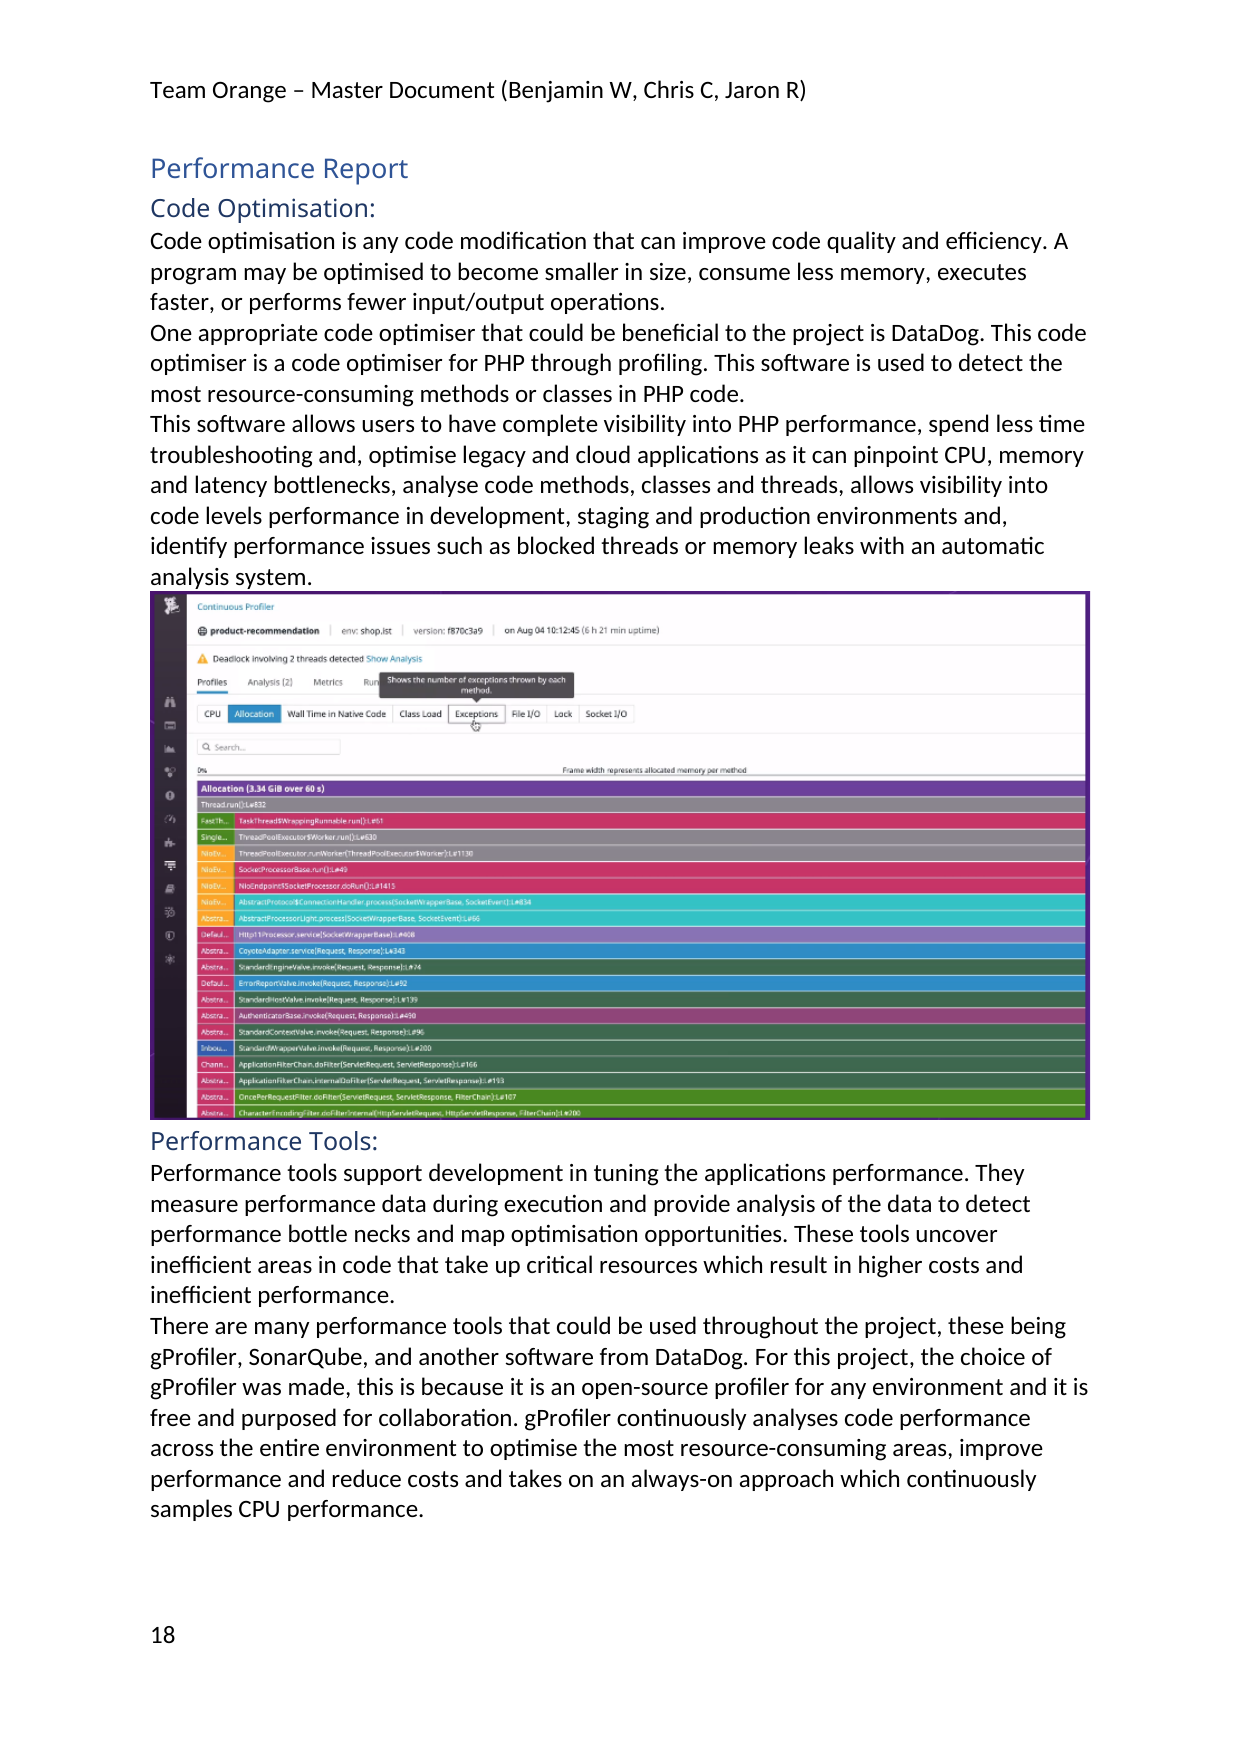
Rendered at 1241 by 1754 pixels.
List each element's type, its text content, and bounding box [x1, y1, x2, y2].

subtitle Code Optimisation: [150, 191, 1090, 225]
text This software allows users to have complete visibility into PHP performance, spend less time troubleshooting and, optimise legacy and cloud applications as it can pinpoint CPU, memory and latency bottlenecks, analyse code methods, classes and threads, allows visibility into code levels performance in development, staging and production environments and, identify performance issues such as blocked threads or memory leaks with an automatic analysis system. [150, 408, 1090, 591]
text Code optimisation is any code modification that can improve code quality and efficiency. A program may be optimised to become smaller in size, consume less memory, executes faster, or performs fewer input/output operations. [150, 225, 1090, 317]
text One appropriate code optimiser that could be beneficial to the project is DataDog. This code optimiser is a code optimiser for PHP through profiling. This software is used to detect the most resource-consuming methods or classes in PHP code. [150, 317, 1090, 408]
subtitle Performance Report [150, 150, 1090, 187]
picture [150, 591, 1091, 1120]
subtitle Performance Tools: [150, 1123, 1090, 1157]
text There are many performance tools that could be used throughout the project, these being gProfiler, SonarQube, and another software from DataDog. For this project, the choice of gProfiler was made, this is because it is an open-source profiler for any environment and it is free and purposed for collaboration. gProfiler continuously analyses code performance across the entire environment to optimise the most resource-consuming areas, improve performance and reduce costs and takes on an always-on approach which continuously samples CPU performance. [150, 1310, 1090, 1524]
text Performance tools support development in tuning the applications performance. They measure performance data during execution and provide analysis of the data to detect performance bottle necks and map optimisation opportunities. These tools uncover inefficient areas in code that take up critical resources which result in higher costs and inefficient performance. [150, 1157, 1090, 1310]
